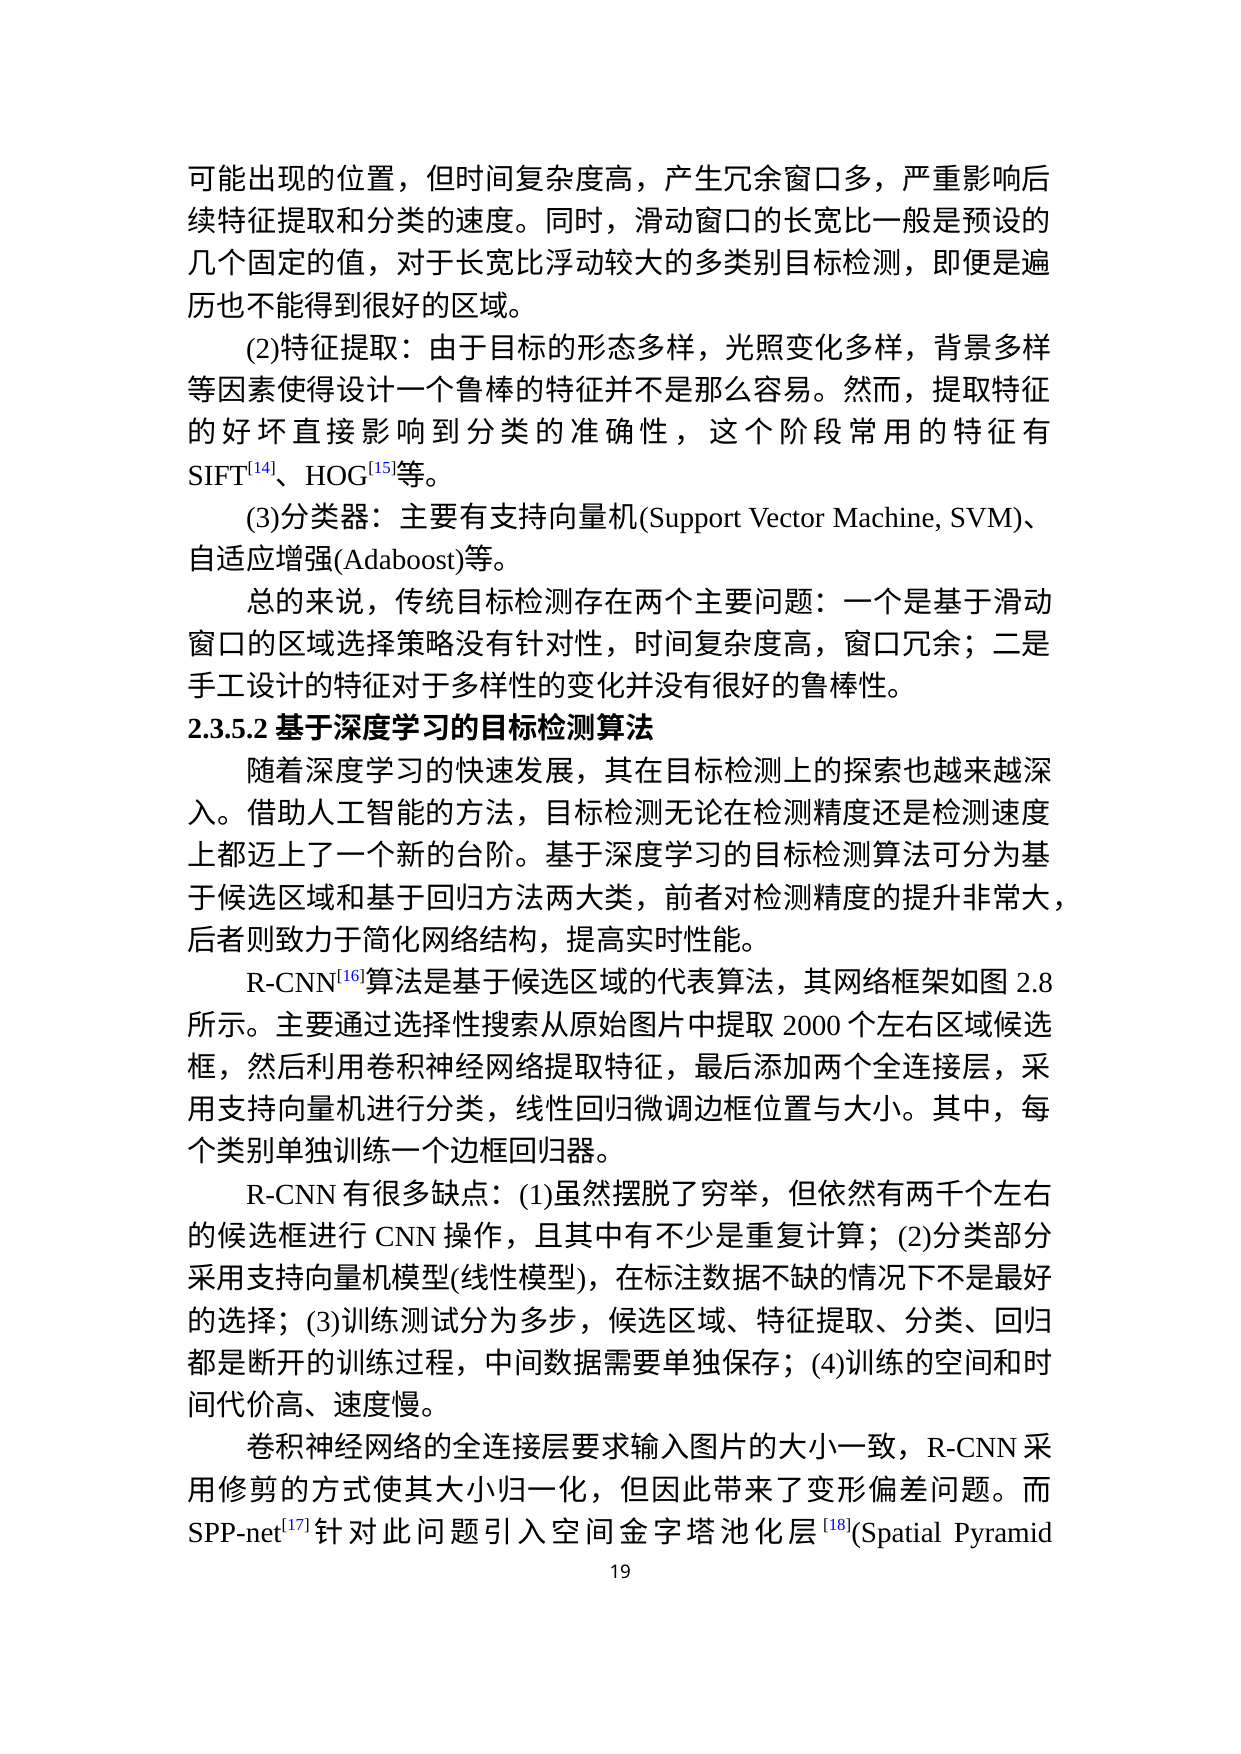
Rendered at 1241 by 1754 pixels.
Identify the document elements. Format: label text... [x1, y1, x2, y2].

text (2)特征提取：由于目标的形态多样，光照变化多样，背景多样等因素使得设计一个鲁棒的特征并不是那么容易。然而，提取特征的好坏直接影响到分类的准确性，这个阶段常用的特征有SIFT[14]、HOG[15]等。 [187, 324, 1053, 493]
text R-CNN[16]算法是基于候选区域的代表算法，其网络框架如图2.8所示。主要通过选择性搜索从原始图片中提取2000个左右区域候选框，然后利用卷积神经网络提取特征，最后添加两个全连接层，采用支持向量机进行分类，线性回归微调边框位置与大小。其中，每个类别单独训练一个边框回归器。 [187, 959, 1053, 1170]
text (3)分类器：主要有支持向量机(Support Vector Machine, SVM)、自适应增强(Adaboost)等。 [187, 493, 1053, 578]
text 总的来说，传统目标检测存在两个主要问题：一个是基于滑动窗口的区域选择策略没有针对性，时间复杂度高，窗口冗余；二是手工设计的特征对于多样性的变化并没有很好的鲁棒性。 [187, 578, 1053, 705]
text 2.3.5.2 基于深度学习的目标检测算法 [187, 705, 1053, 747]
text 随着深度学习的快速发展，其在目标检测上的探索也越来越深入。借助人工智能的方法，目标检测无论在检测精度还是检测速度上都迈上了一个新的台阶。基于深度学习的目标检测算法可分为基于候选区域和基于回归方法两大类，前者对检测精度的提升非常大，后者则致力于简化网络结构，提高实时性能。 [187, 747, 1053, 959]
text R-CNN有很多缺点：(1)虽然摆脱了穷举，但依然有两千个左右的候选框进行CNN操作，且其中有不少是重复计算；(2)分类部分采用支持向量机模型(线性模型)，在标注数据不缺的情况下不是最好的选择；(3)训练测试分为多步，候选区域、特征提取、分类、回归都是断开的训练过程，中间数据需要单独保存；(4)训练的空间和时间代价高、速度慢。 [187, 1170, 1053, 1424]
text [187, 155, 1053, 324]
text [187, 1424, 1053, 1551]
